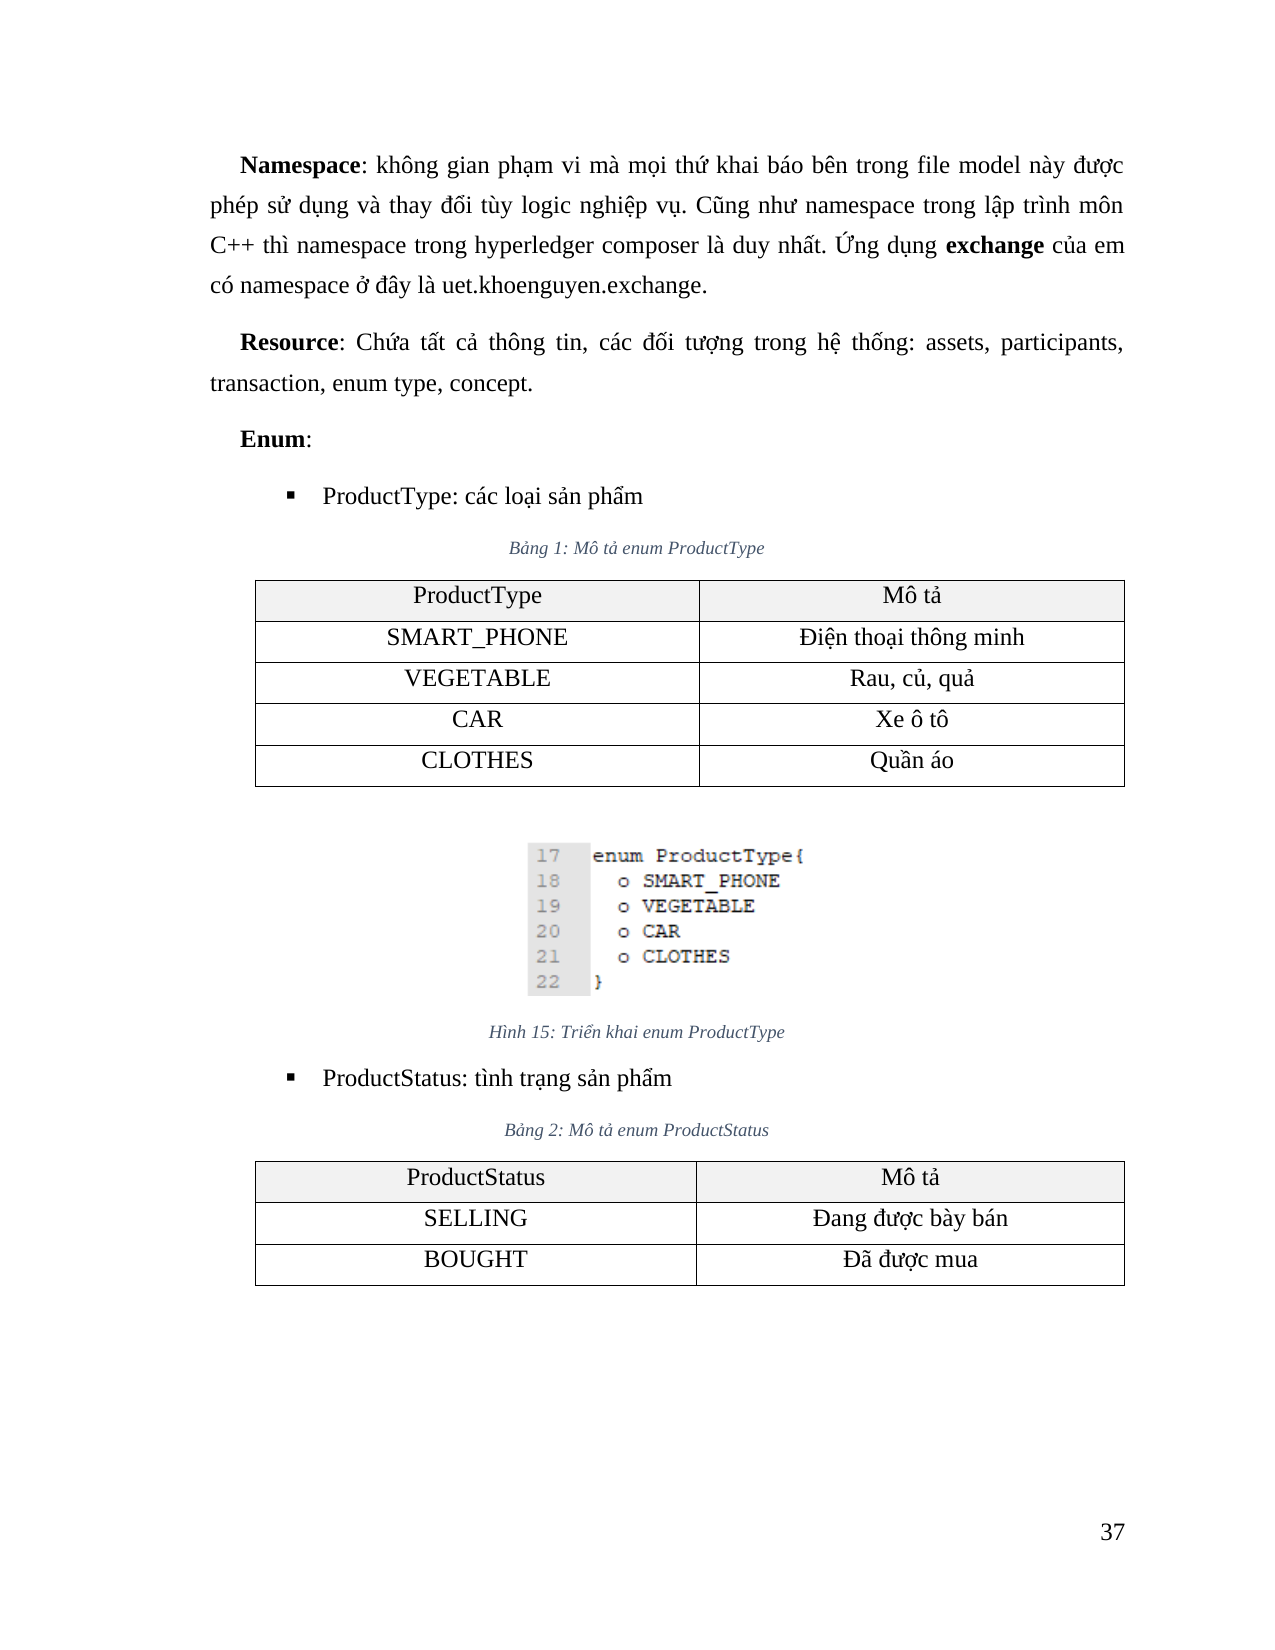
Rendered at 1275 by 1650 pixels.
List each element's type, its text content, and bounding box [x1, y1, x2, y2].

table_cell SMART_PHONE [256, 622, 699, 662]
list ProductType: các loại sản phẩm [285, 481, 1125, 510]
text Namespace: không gian phạm vi mà mọi thứ khai báo bên trong file model này được phép sử dụng và thay đổi tùy logic nghiệp vụ. Cũng như namespace trong lập trình môn C++ thì namespace trong hyperledger composer là duy nhất. Ứng dụng exchange của em có namespace ở đây là uet.khoenguyen.exchange. [210, 150, 1125, 299]
table_cell Đã được mua [697, 1245, 1124, 1285]
table_cell Quần áo [700, 746, 1124, 786]
text Resource: Chứa tất cả thông tin, các đối tượng trong hệ thống: assets, participants, transaction, enum type, concept. [210, 327, 1125, 396]
table_cell VEGETABLE [256, 663, 699, 703]
table_cell Đang được bày bán [697, 1203, 1124, 1243]
table_header ProductStatus [256, 1162, 696, 1202]
table_cell CAR [256, 704, 699, 744]
table_header Mô tả [697, 1162, 1124, 1202]
table_cell Rau, củ, quả [700, 663, 1124, 703]
text Hình 15: Triển khai enum ProductType [150, 1021, 1125, 1042]
table_cell CLOTHES [256, 746, 699, 786]
picture [525, 840, 825, 996]
table_cell BOUGHT [256, 1245, 696, 1285]
text Bảng 1: Mô tả enum ProductType [150, 537, 1125, 559]
table_cell SELLING [256, 1203, 696, 1243]
table_cell Điện thoại thông minh [700, 622, 1124, 662]
table_header ProductType [256, 581, 699, 621]
text Bảng 2: Mô tả enum ProductStatus [150, 1119, 1125, 1140]
list ProductStatus: tình trạng sản phẩm [285, 1063, 1125, 1092]
table_cell Xe ô tô [700, 704, 1124, 744]
text Enum: [210, 424, 1125, 453]
table_header Mô tả [700, 581, 1124, 621]
